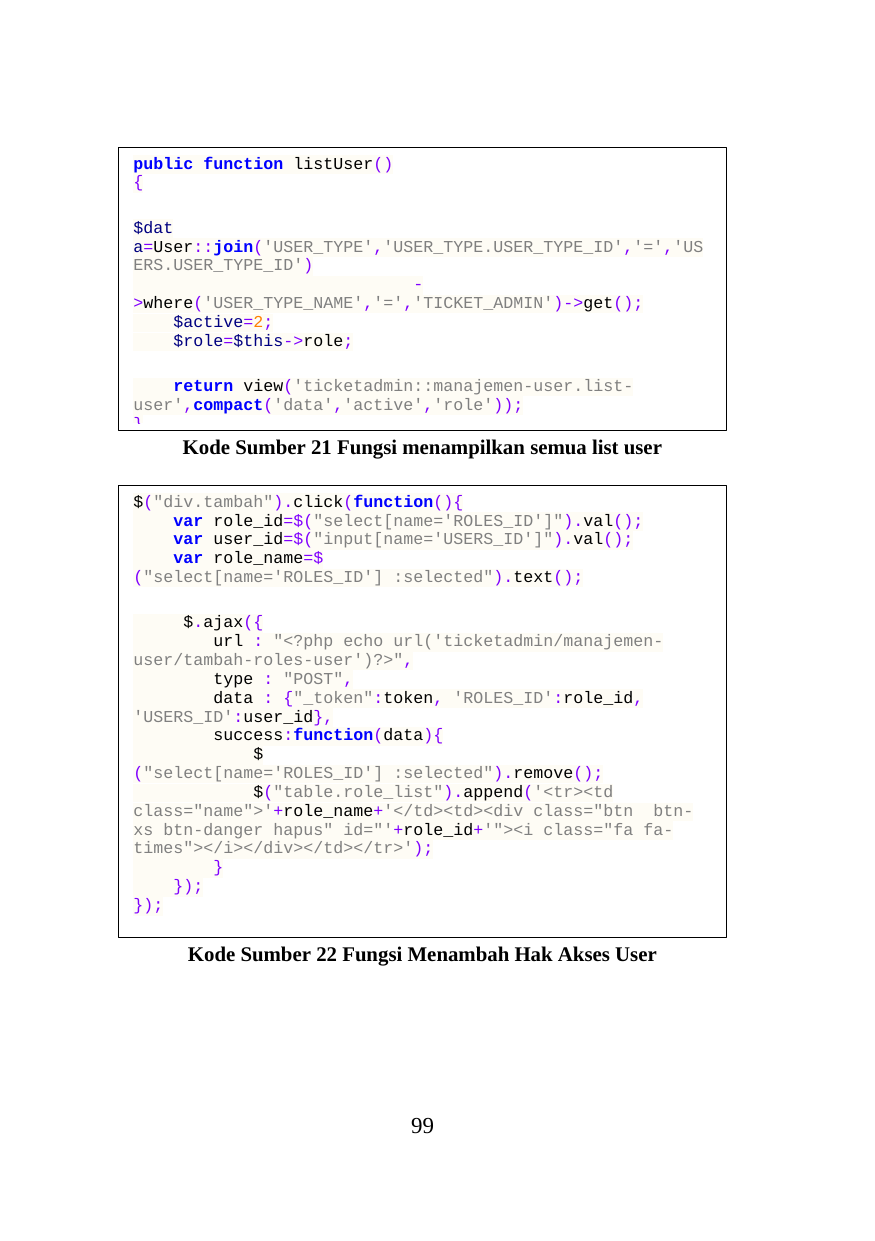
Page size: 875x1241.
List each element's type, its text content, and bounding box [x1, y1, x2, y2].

text Kode Sumber 21 Fungsi menampilkan semua list user [118, 435, 726, 459]
text Kode Sumber 22 Fungsi Menambah Hak Akses User [118, 942, 726, 966]
